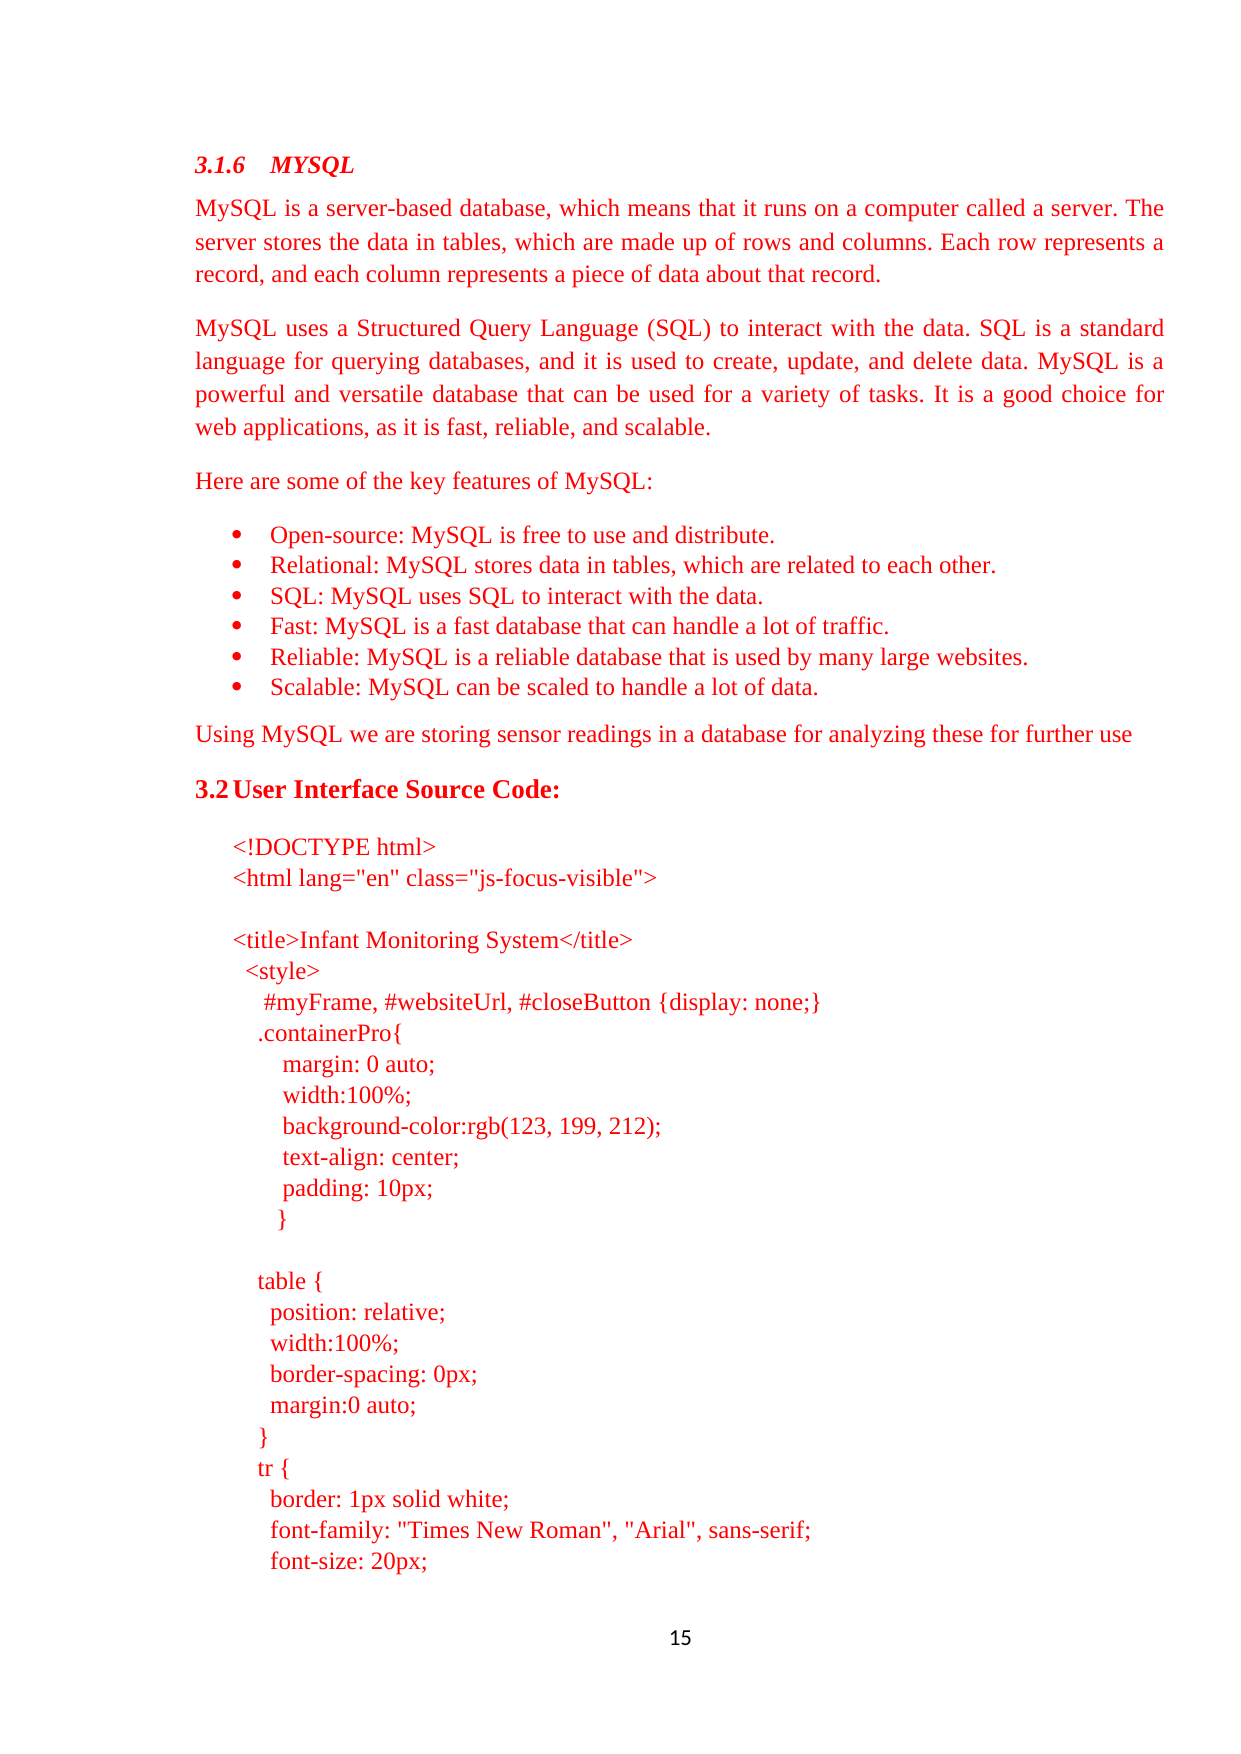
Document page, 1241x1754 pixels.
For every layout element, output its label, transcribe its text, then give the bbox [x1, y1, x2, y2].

list <title>Infant Monitoring System</title> [195, 925, 1165, 954]
list SQL: MySQL uses SQL to interact with the data. [232, 581, 1165, 610]
list <!DOCTYPE html> [195, 832, 1165, 861]
text MySQL is a server-based database, which means that it runs on a computer called a server. The server stores the data in tables, which are made up of rows and columns. Each row represents a record, and each column represents a piece of data about that record. [195, 193, 1165, 288]
list Relational: MySQL stores data in tables, which are related to each other. [232, 551, 1165, 579]
list background-color:rgb(123, 199, 212); [195, 1111, 1165, 1140]
list } [195, 1422, 1165, 1450]
list font-size: 20px; [195, 1546, 1165, 1574]
list margin: 0 auto; [195, 1049, 1165, 1078]
list <html lang="en" class="js-focus-visible"> [195, 863, 1165, 892]
list Fast: MySQL is a fast database that can handle a lot of traffic. [232, 611, 1165, 640]
list .containerPro{ [195, 1018, 1165, 1047]
list width:100%; [195, 1080, 1165, 1109]
list border-spacing: 0px; [195, 1359, 1165, 1388]
text MySQL uses a Structured Query Language (SQL) to interact with the data. SQL is a standard language for querying databases, and it is used to create, update, and delete data. MySQL is a powerful and versatile database that can be used for a variety of tasks. It is a good choice for web applications, as it is fast, reliable, and scalable. [195, 313, 1165, 441]
subtitle User Interface Source Code: [195, 773, 1165, 804]
subtitle MYSQL [195, 150, 1165, 179]
text Using MySQL we are storing sensor readings in a database for analyzing these for further use [195, 719, 1165, 748]
list Open-source: MySQL is free to use and distribute. [232, 520, 1165, 549]
list margin:0 auto; [195, 1391, 1165, 1419]
list #myFrame, #websiteUrl, #closeButton {display: none;} [195, 987, 1165, 1016]
list table { [195, 1266, 1165, 1295]
list position: relative; [195, 1297, 1165, 1326]
list width:100%; [195, 1328, 1165, 1357]
list tr { [195, 1453, 1165, 1481]
list font-family: "Times New Roman", "Arial", sans-serif; [195, 1515, 1165, 1543]
list Reliable: MySQL is a reliable database that is used by many large websites. [232, 642, 1165, 671]
list <style> [195, 956, 1165, 985]
list Scalable: MySQL can be scaled to handle a lot of data. [232, 672, 1165, 701]
list padding: 10px; [195, 1173, 1165, 1202]
text Here are some of the key features of MySQL: [195, 466, 1165, 495]
list border: 1px solid white; [195, 1484, 1165, 1512]
list } [195, 1204, 1165, 1233]
list text-align: center; [195, 1142, 1165, 1171]
